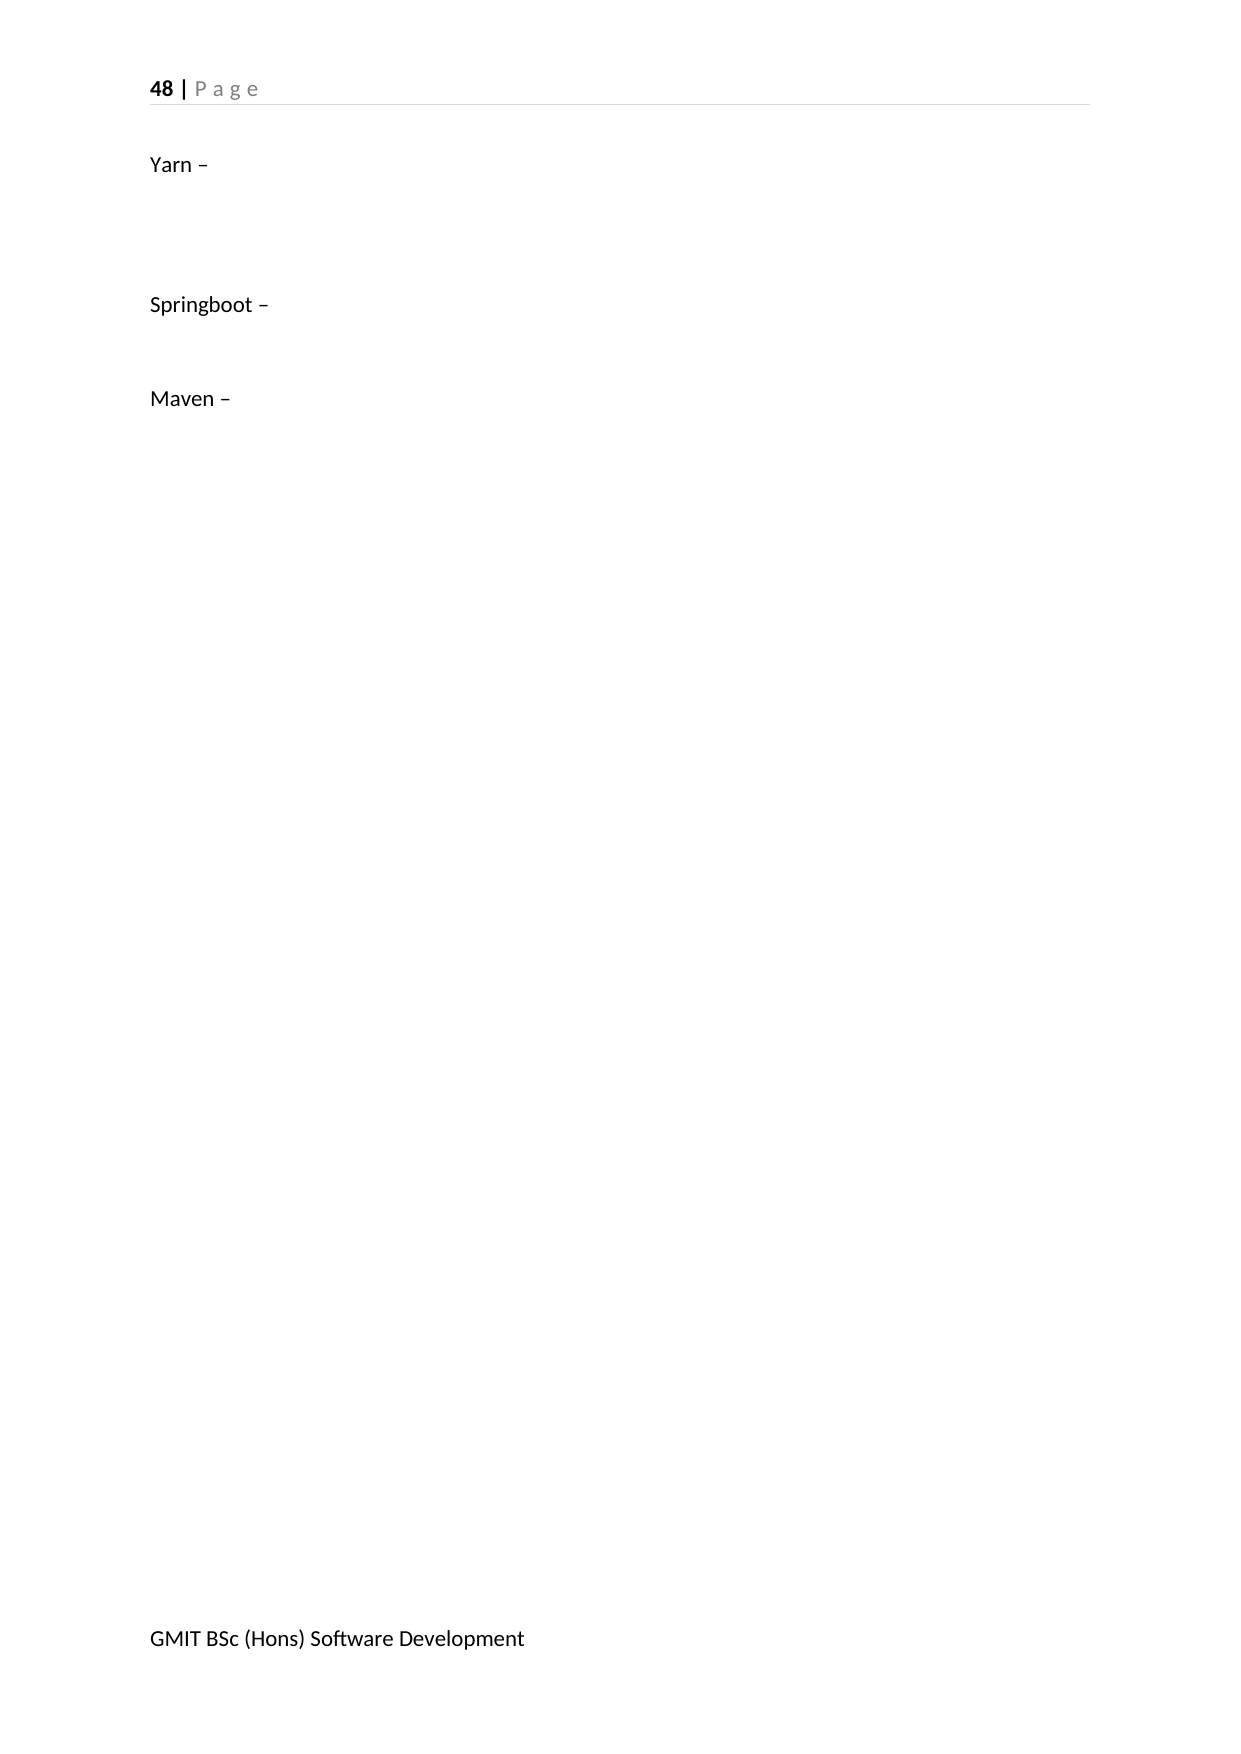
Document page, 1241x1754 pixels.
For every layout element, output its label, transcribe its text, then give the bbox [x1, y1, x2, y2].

text Springboot – [150, 291, 1090, 319]
text Yarn – [150, 150, 1090, 178]
text Maven – [150, 384, 1090, 412]
